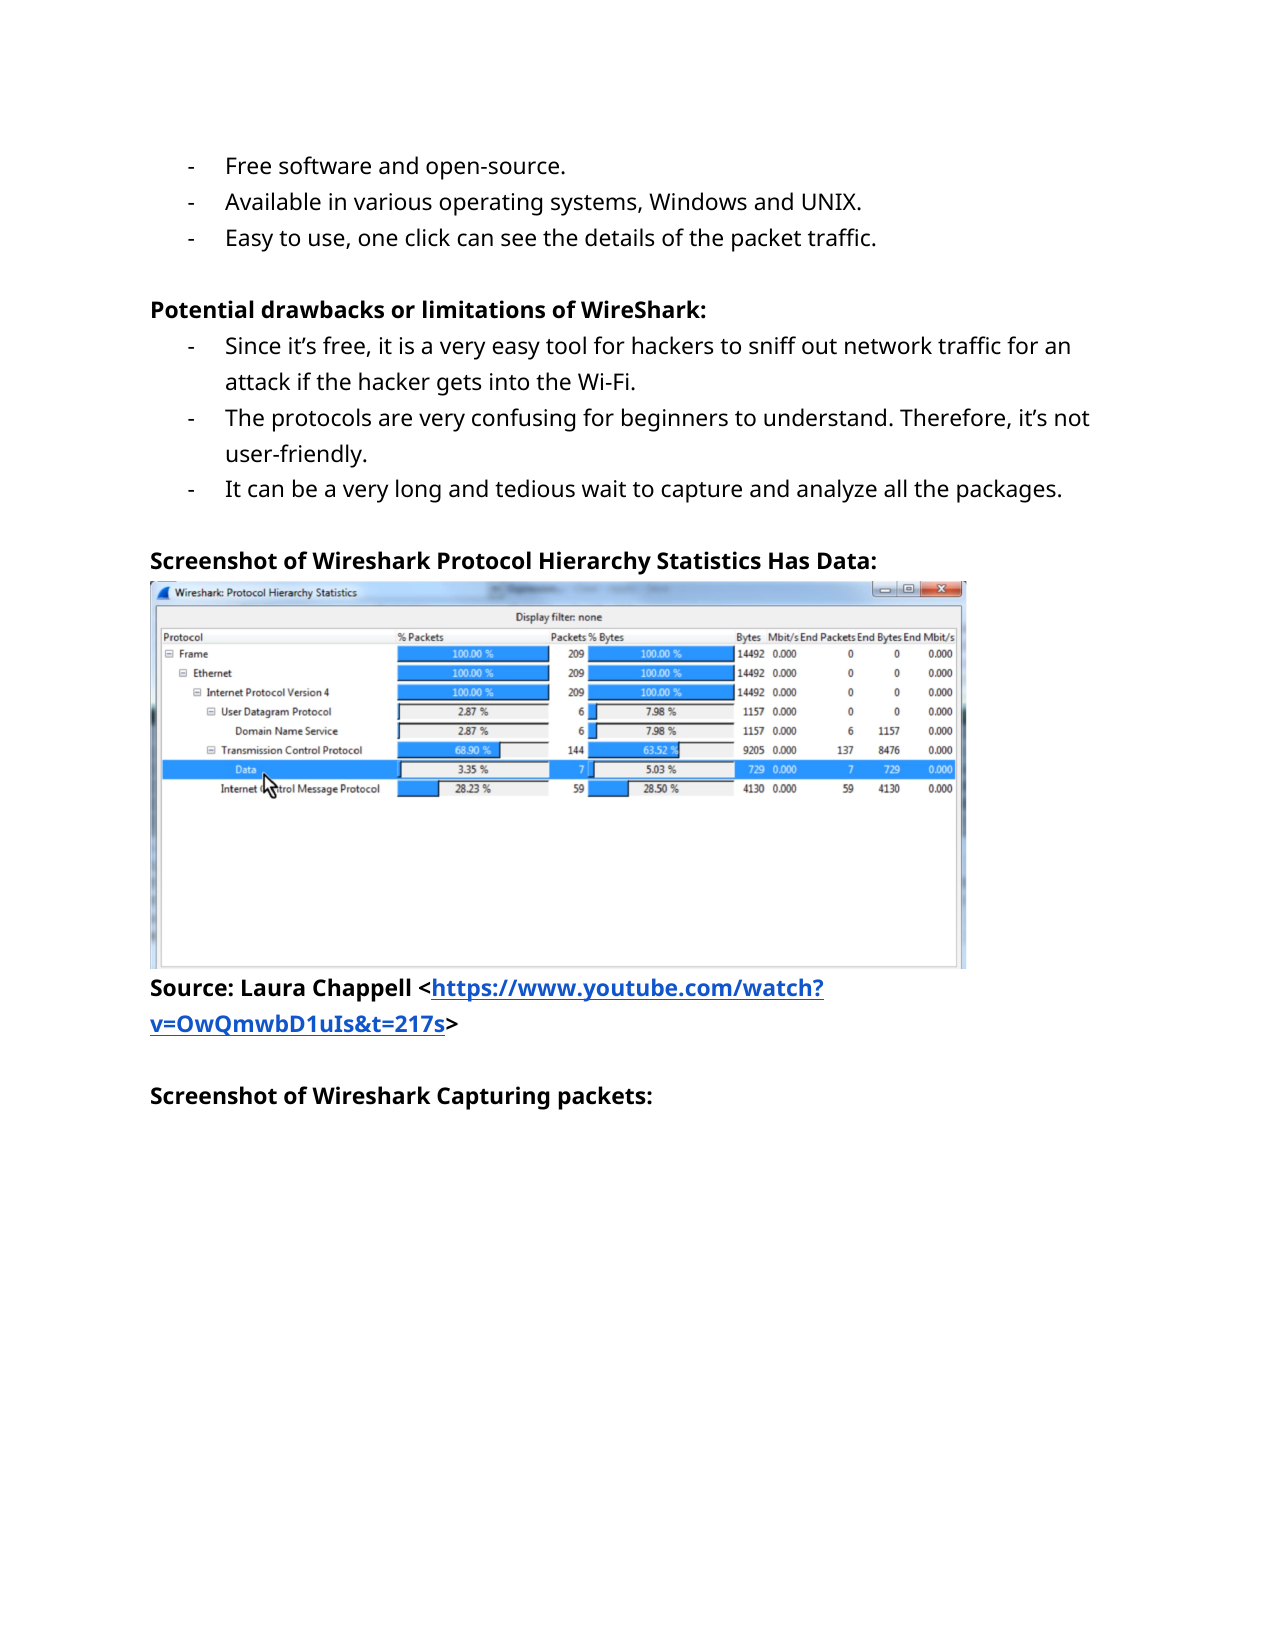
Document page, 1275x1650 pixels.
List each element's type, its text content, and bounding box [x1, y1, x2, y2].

list Since it’s free, it is a very easy tool for hackers to sniff out network traffic for an attack if the hacker gets into the Wi-Fi. [187, 330, 1125, 397]
list Free software and open-source. [187, 150, 1125, 181]
list Available in various operating systems, Windows and UNIX. [187, 186, 1125, 217]
list The protocols are very confusing for beginners to understand. Therefore, it’s not user-friendly. [187, 402, 1125, 469]
text Screenshot of Wireshark Capturing packets: [150, 1080, 1125, 1111]
list Easy to use, one click can see the details of the packet traffic. [187, 222, 1125, 253]
text Source: Laura Chappell <https://www.youtube.com/watch?v=OwQmwbD1uIs&t=217s> [150, 972, 1125, 1039]
picture [150, 581, 967, 969]
text Potential drawbacks or limitations of WireShark: [150, 294, 1125, 325]
text Screenshot of Wireshark Protocol Hierarchy Statistics Has Data: [150, 545, 1125, 577]
list It can be a very long and tedious wait to capture and analyze all the packages. [187, 473, 1125, 505]
